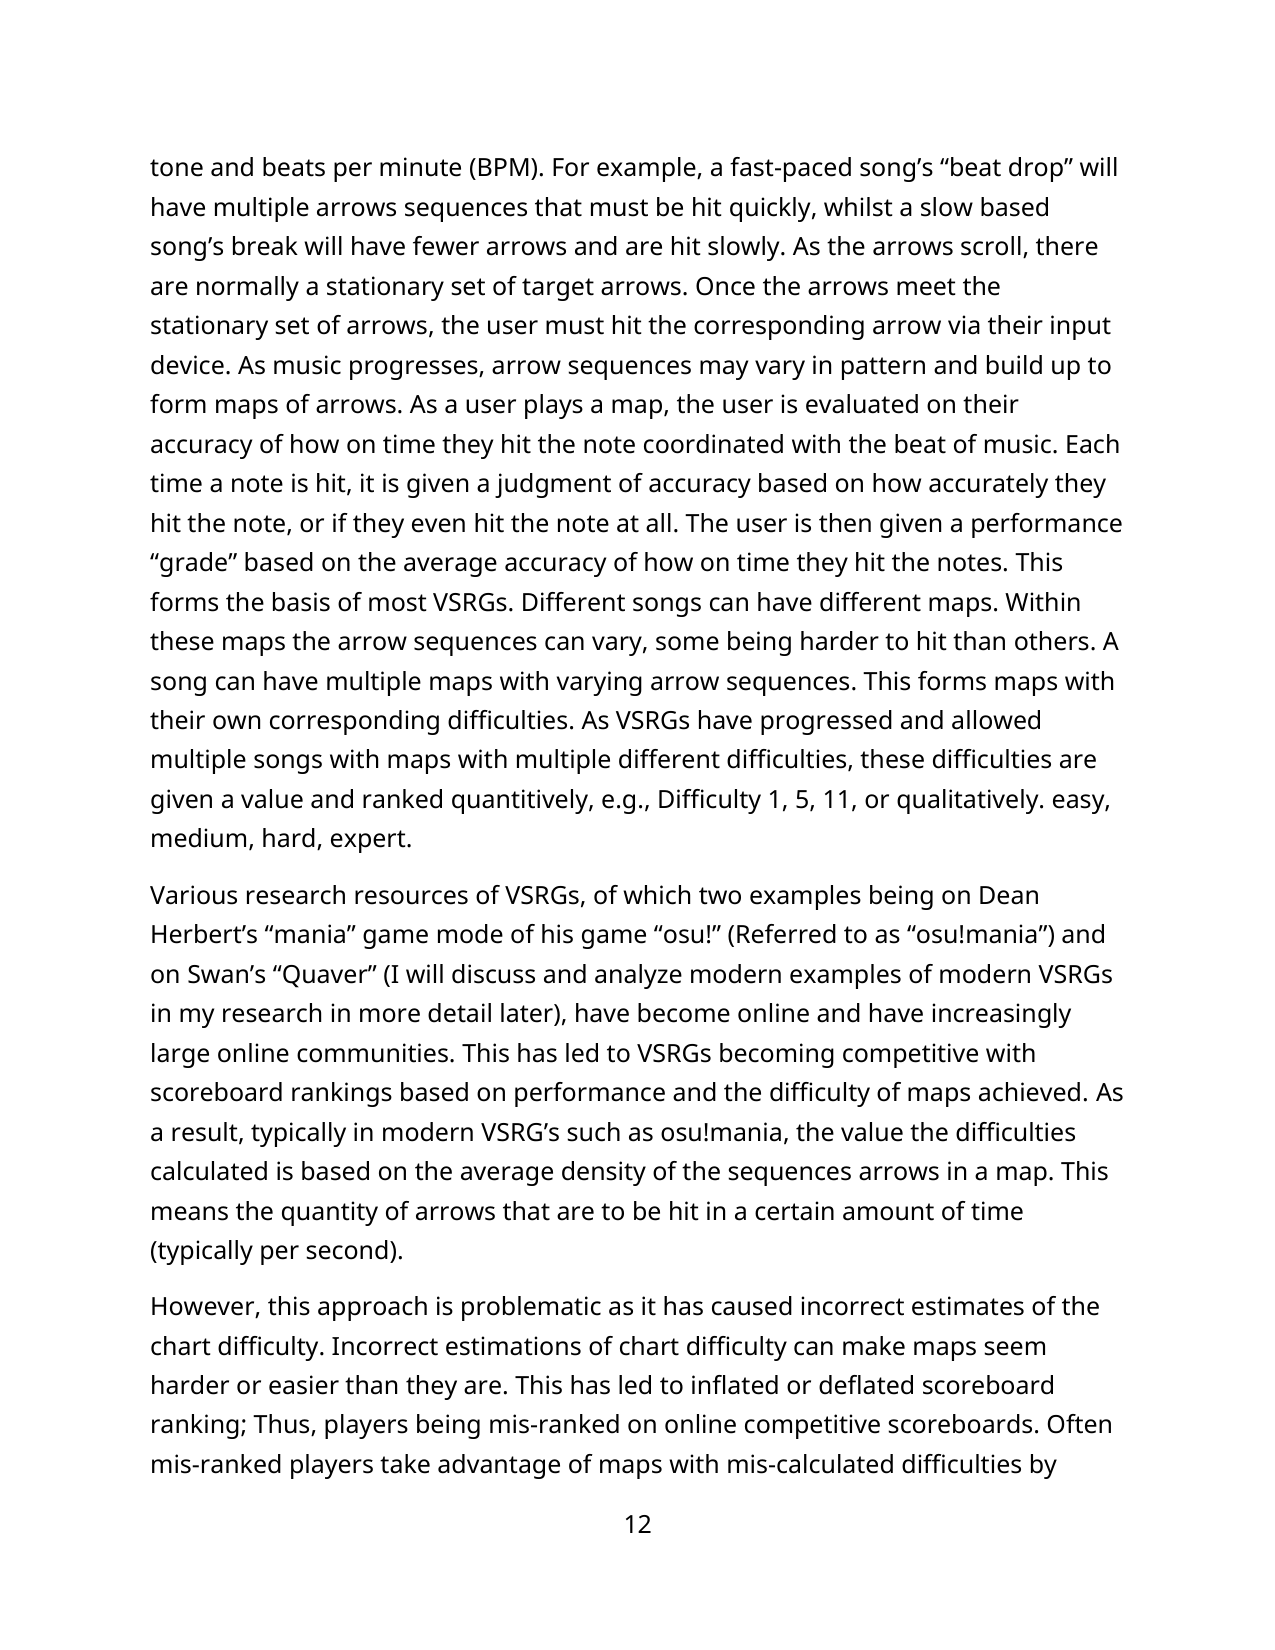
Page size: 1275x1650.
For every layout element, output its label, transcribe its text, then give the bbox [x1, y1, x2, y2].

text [150, 150, 1125, 855]
text Various research resources of VSRGs, of which two examples being on Dean Herbert’s “mania” game mode of his game “osu!” (Referred to as “osu!mania”) and on Swan’s “Quaver” (I will discuss and analyze modern examples of modern VSRGs in my research in more detail later), have become online and have increasingly large online communities. This has led to VSRGs becoming competitive with scoreboard rankings based on performance and the difficulty of maps achieved. As a result, typically in modern VSRG’s such as osu!mania, the value the difficulties calculated is based on the average density of the sequences arrows in a map. This means the quantity of arrows that are to be hit in a certain amount of time (typically per second). [150, 877, 1125, 1267]
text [150, 1289, 1125, 1481]
